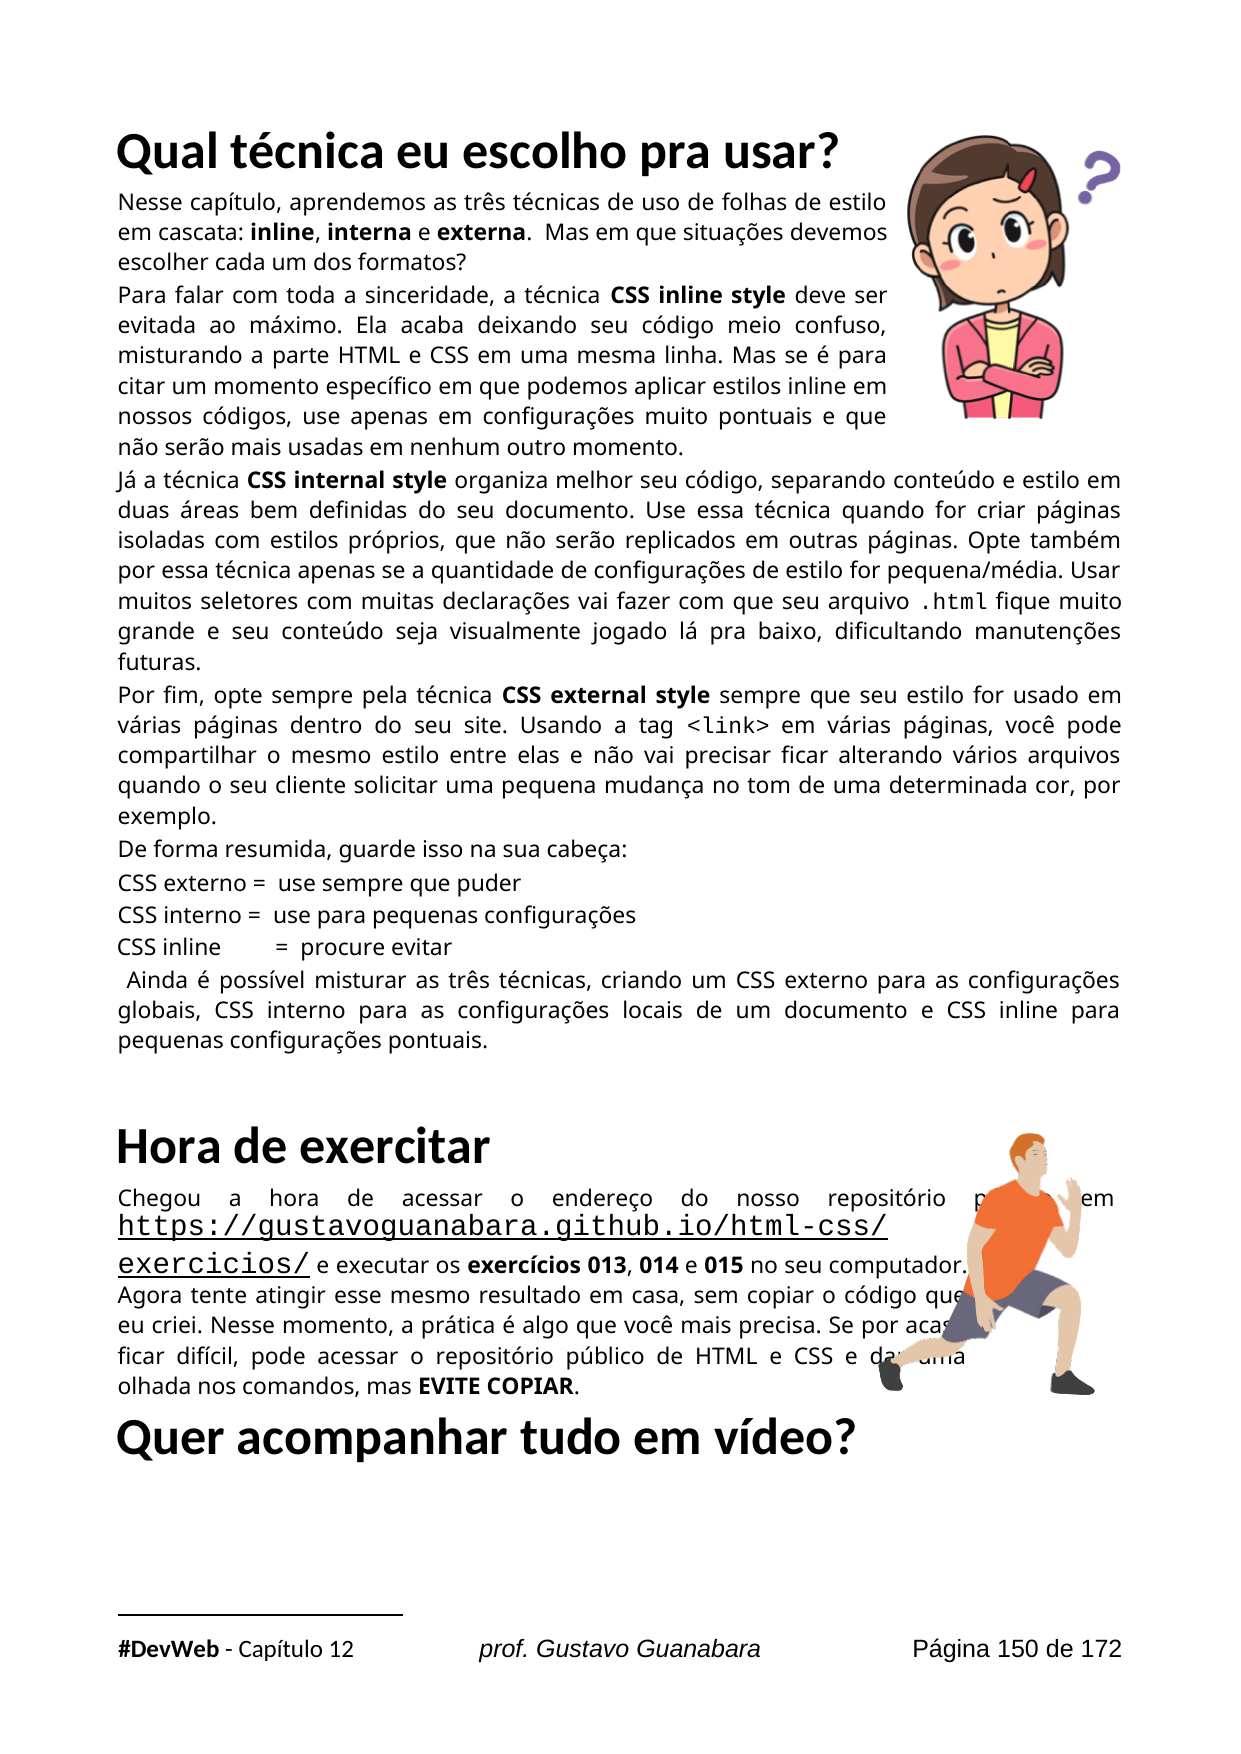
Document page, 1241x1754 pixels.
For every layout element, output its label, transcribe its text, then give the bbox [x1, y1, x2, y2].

text Por fim, opte sempre pela técnica CSS external style sempre que seu estilo for usado em várias páginas dentro do seu site. Usando a tag <link> em várias páginas, você pode compartilhar o mesmo estilo entre elas e não vai precisar ficar alterando vários arquivos quando o seu cliente solicitar uma pequena mudança no tom de uma determinada cor, por exemplo. [117, 679, 1122, 831]
text Qual técnica eu escolho pra usar? [117, 118, 1122, 181]
text CSS interno = use para pequenas configurações [117, 899, 1115, 929]
text Para falar com toda a sinceridade, a técnica CSS inline style deve ser evitada ao máximo. Ela acaba deixando seu código meio confuso, misturando a parte HTML e CSS em uma mesma linha. Mas se é para citar um momento específico em que podemos aplicar estilos inline em nossos códigos, use apenas em configurações muito pontuais e que não serão mais usadas em nenhum outro momento. [117, 280, 922, 462]
text CSS inline = procure evitar [117, 931, 1122, 962]
text Nesse capítulo, aprendemos as três técnicas de uso de folhas de estilo em cascata: inline, interna e externa. Mas em que situações devemos escolher cada um dos formatos? [117, 186, 906, 277]
text CSS externo = use sempre que puder [117, 867, 1115, 897]
text Chegou a hora de acessar o endereço do nosso repositório público em https://gustavoguanabara.github.io/html-css/ [117, 1182, 876, 1238]
text exercicios/ e executar os exercícios 013, 014 e 015 no seu computador. Agora tente atingir esse mesmo resultado em casa, sem copiar o código que eu criei. Nesse momento, a prática é algo que você mais precisa. Se por acaso ficar difícil, pode acessar o repositório público de HTML e CSS e dar uma olhada nos comandos, mas EVITE COPIAR. [117, 1248, 968, 1401]
text Ainda é possível misturar as três técnicas, criando um CSS externo para as configurações globais, CSS interno para as configurações locais de um documento e CSS inline para pequenas configurações pontuais. [117, 964, 1122, 1055]
subtitle Hora de exercitar [117, 1113, 1122, 1177]
picture [876, 1131, 1096, 1396]
text Já a técnica CSS internal style organiza melhor seu código, separando conteúdo e estilo em duas áreas bem definidas do seu documento. Use essa técnica quando for criar páginas isoladas com estilos próprios, que não serão replicados em outras páginas. Opte também por essa técnica apenas se a quantidade de configurações de estilo for pequena/média. Usar muitos seletores com muitas declarações vai fazer com que seu arquivo .html fique muito grande e seu conteúdo seja visualmente jogado lá pra baixo, dificultando manutenções futuras. [117, 464, 1122, 677]
picture [906, 134, 1121, 419]
text De forma resumida, guarde isso na sua cabeça: [117, 834, 1115, 864]
text Quer acompanhar tudo em vídeo? [117, 1404, 1122, 1467]
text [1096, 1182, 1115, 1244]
